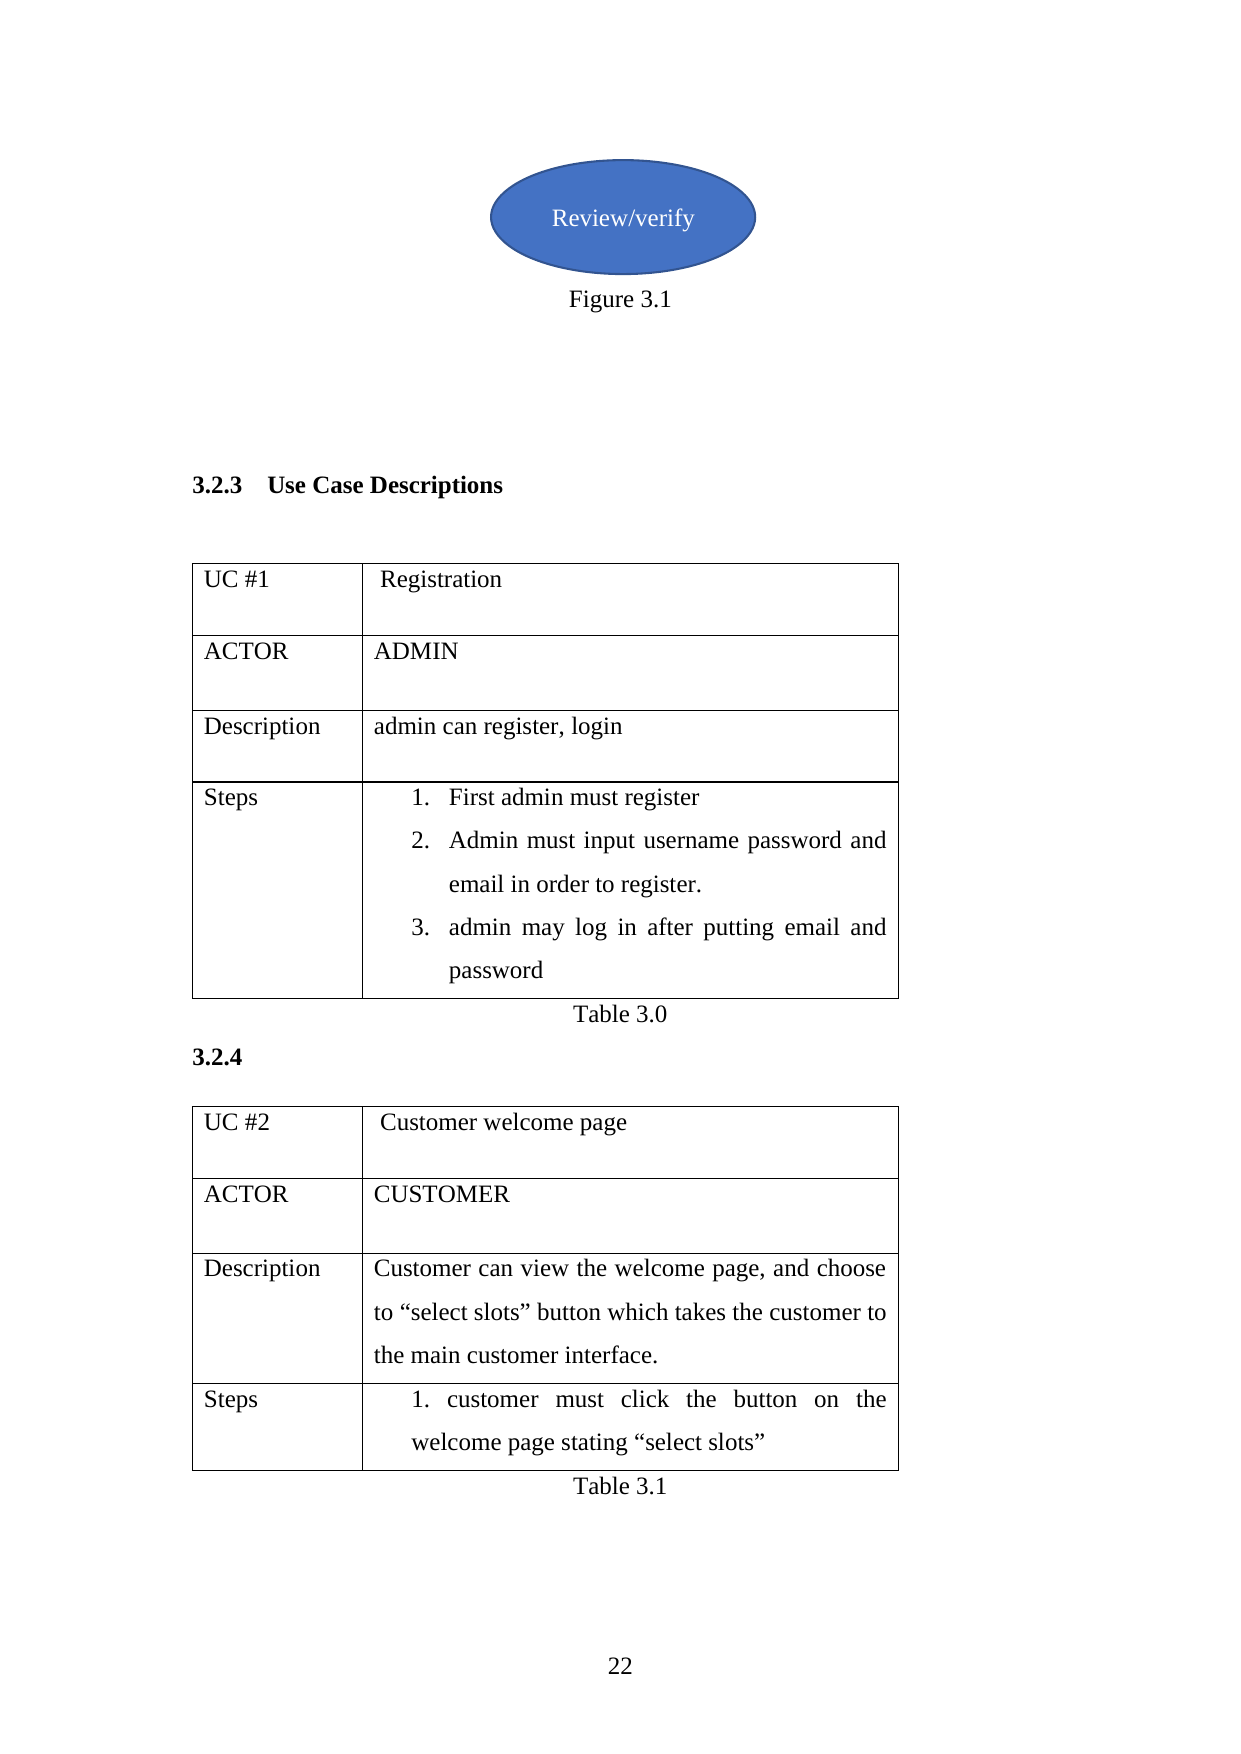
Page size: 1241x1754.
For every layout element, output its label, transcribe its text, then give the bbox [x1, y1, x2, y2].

text Table 3.0 [192, 999, 1048, 1028]
table_cell Description [193, 1254, 362, 1383]
table_cell ADMIN [363, 636, 898, 710]
table_cell First admin must register Admin must input username password and email in order to register. admin may log in after putting email and password [363, 783, 898, 998]
table_cell 1. customer must click the button on the welcome page stating “select slots” [363, 1384, 898, 1470]
subtitle Use Case Descriptions [192, 470, 1048, 499]
table_cell CUSTOMER [363, 1179, 898, 1252]
table_cell ACTOR [193, 1179, 362, 1252]
table_cell Steps [193, 783, 362, 998]
text Table 3.1 [192, 1471, 1048, 1500]
table_cell ACTOR [193, 636, 362, 710]
table_header Customer welcome page [363, 1107, 898, 1178]
table_header UC #1 [193, 564, 362, 635]
text Figure 3.1 [192, 284, 1048, 313]
table_cell Customer can view the welcome page, and choose to “select slots” button which takes the customer to the main customer interface. [363, 1254, 898, 1383]
table_header UC #2 [193, 1107, 362, 1178]
table_cell Steps [193, 1384, 362, 1470]
table_header Registration [363, 564, 898, 635]
table_cell admin can register, login [363, 711, 898, 781]
table_cell Description [193, 711, 362, 781]
